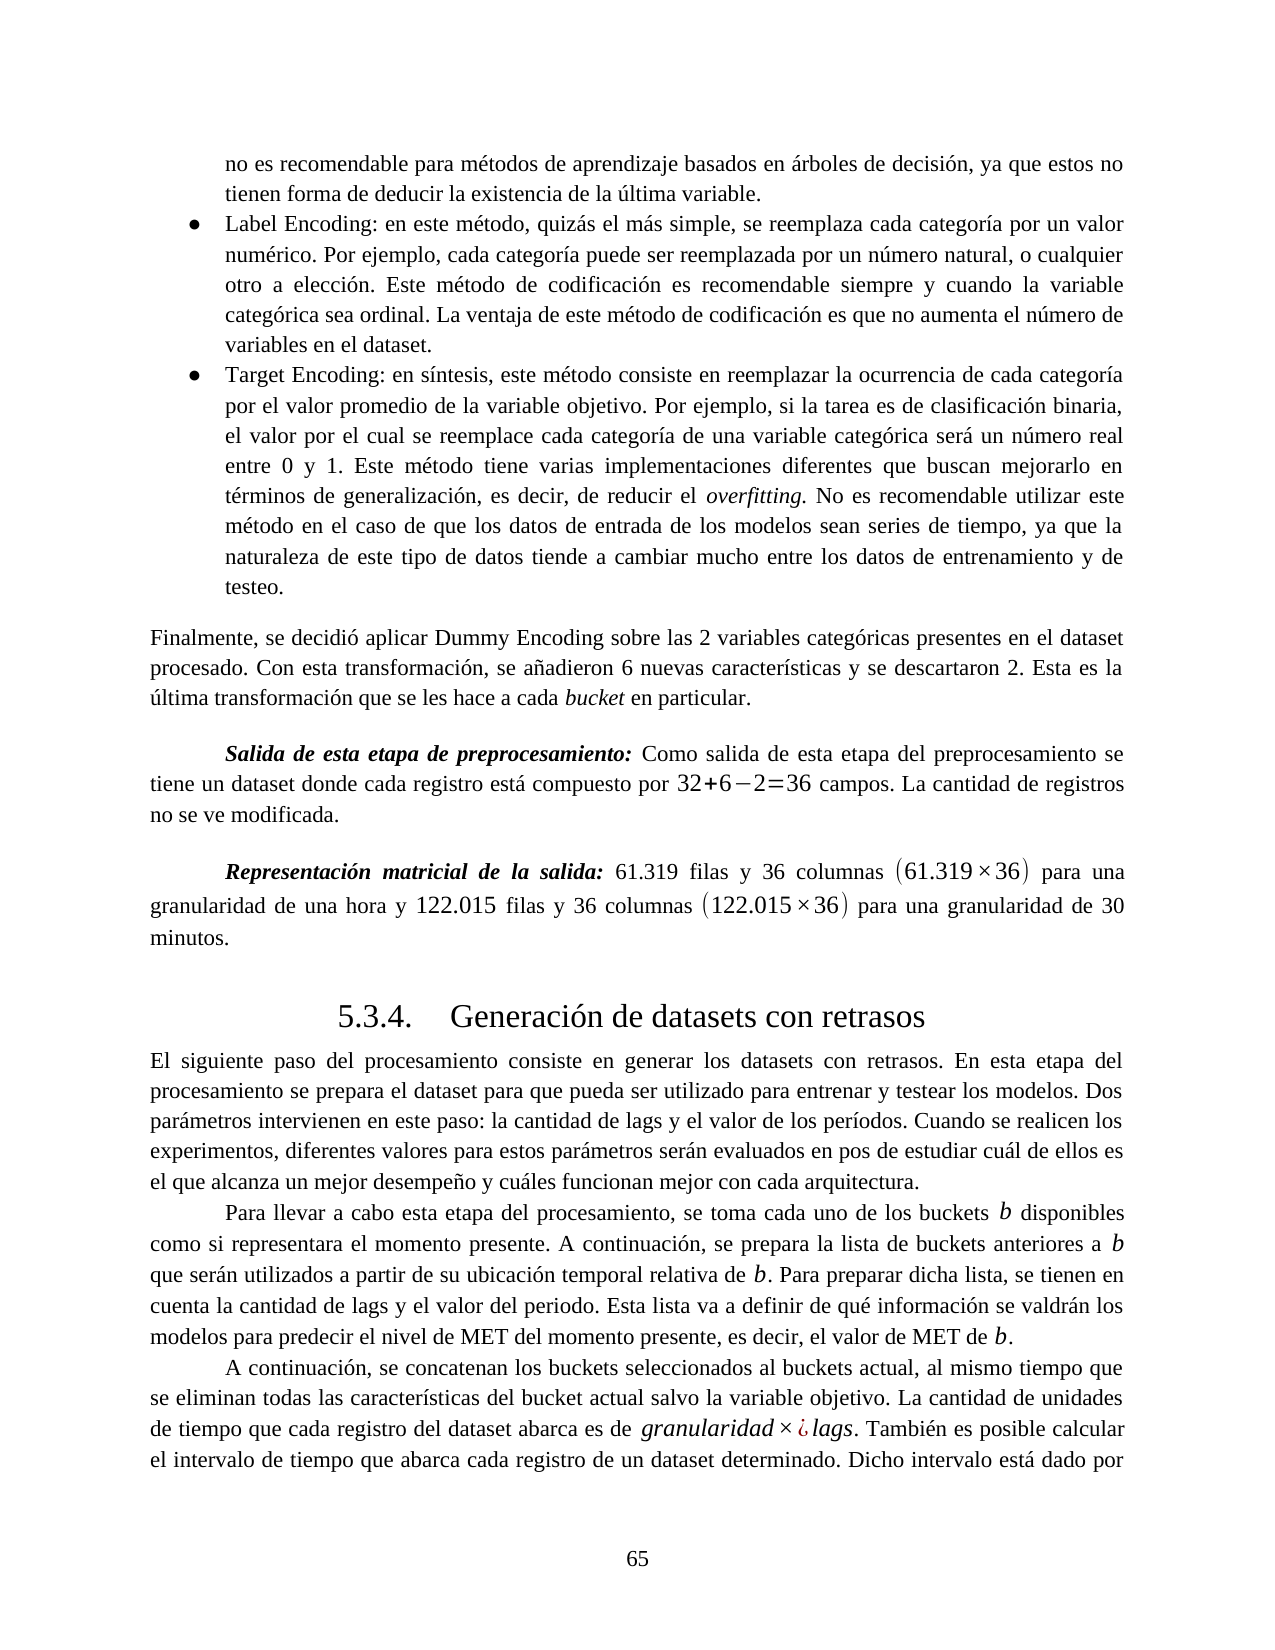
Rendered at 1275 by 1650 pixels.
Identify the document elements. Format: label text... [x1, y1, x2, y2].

text Salida de esta etapa de preprocesamiento: Como salida de esta etapa del preprocesamiento se tiene un dataset donde cada registro está compuesto por campos. La cantidad de registros no se ve modificada. [150, 739, 1125, 828]
list Target Encoding: en síntesis, este método consiste en reemplazar la ocurrencia de cada categoría por el valor promedio de la variable objetivo. Por ejemplo, si la tarea es de clasificación binaria, el valor por el cual se reemplace cada categoría de una variable categórica será un número real entre 0 y 1. Este método tiene varias implementaciones diferentes que buscan mejorarlo en términos de generalización, es decir, de reducir el overfitting. No es recomendable utilizar este método en el caso de que los datos de entrada de los modelos sean series de tiempo, ya que la naturaleza de este tipo de datos tiende a cambiar mucho entre los datos de entrenamiento y de testeo. [187, 361, 1125, 599]
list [187, 150, 1125, 207]
text Representación matricial de la salida: 61.319 filas y 36 columnas para una granularidad de una hora y filas y 36 columnas para una granularidad de 30 minutos. [150, 856, 1125, 951]
list Label Encoding: en este método, quizás el más simple, se reemplaza cada categoría por un valor numérico. Por ejemplo, cada categoría puede ser reemplazada por un número natural, o cualquier otro a elección. Este método de codificación es recomendable siempre y cuando la variable categórica sea ordinal. La ventaja de este método de codificación es que no aumenta el número de variables en el dataset. [187, 210, 1125, 358]
text Para llevar a cabo esta etapa del procesamiento, se toma cada uno de los buckets disponibles como si representara el momento presente. A continuación, se prepara la lista de buckets anteriores a que serán utilizados a partir de su ubicación temporal relativa de . Para preparar dicha lista, se tienen en cuenta la cantidad de lags y el valor del periodo. Esta lista va a definir de qué información se valdrán los modelos para predecir el nivel de MET del momento presente, es decir, el valor de MET de . [150, 1198, 1125, 1350]
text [150, 1354, 1125, 1472]
text El siguiente paso del procesamiento consiste en generar los datasets con retrasos. En esta etapa del procesamiento se prepara el dataset para que pueda ser utilizado para entrenar y testear los modelos. Dos parámetros intervienen en este paso: la cantidad de lags y el valor de los períodos. Cuando se realicen los experimentos, diferentes valores para estos parámetros serán evaluados en pos de estudiar cuál de ellos es el que alcanza un mejor desempeño y cuáles funcionan mejor con cada arquitectura. [150, 1047, 1125, 1194]
subtitle Generación de datasets con retrasos [412, 996, 1125, 1034]
text Finalmente, se decidió aplicar Dummy Encoding sobre las 2 variables categóricas presentes en el dataset procesado. Con esta transformación, se añadieron 6 nuevas características y se descartaron 2. Esta es la última transformación que se les hace a cada bucket en particular. [150, 624, 1125, 711]
